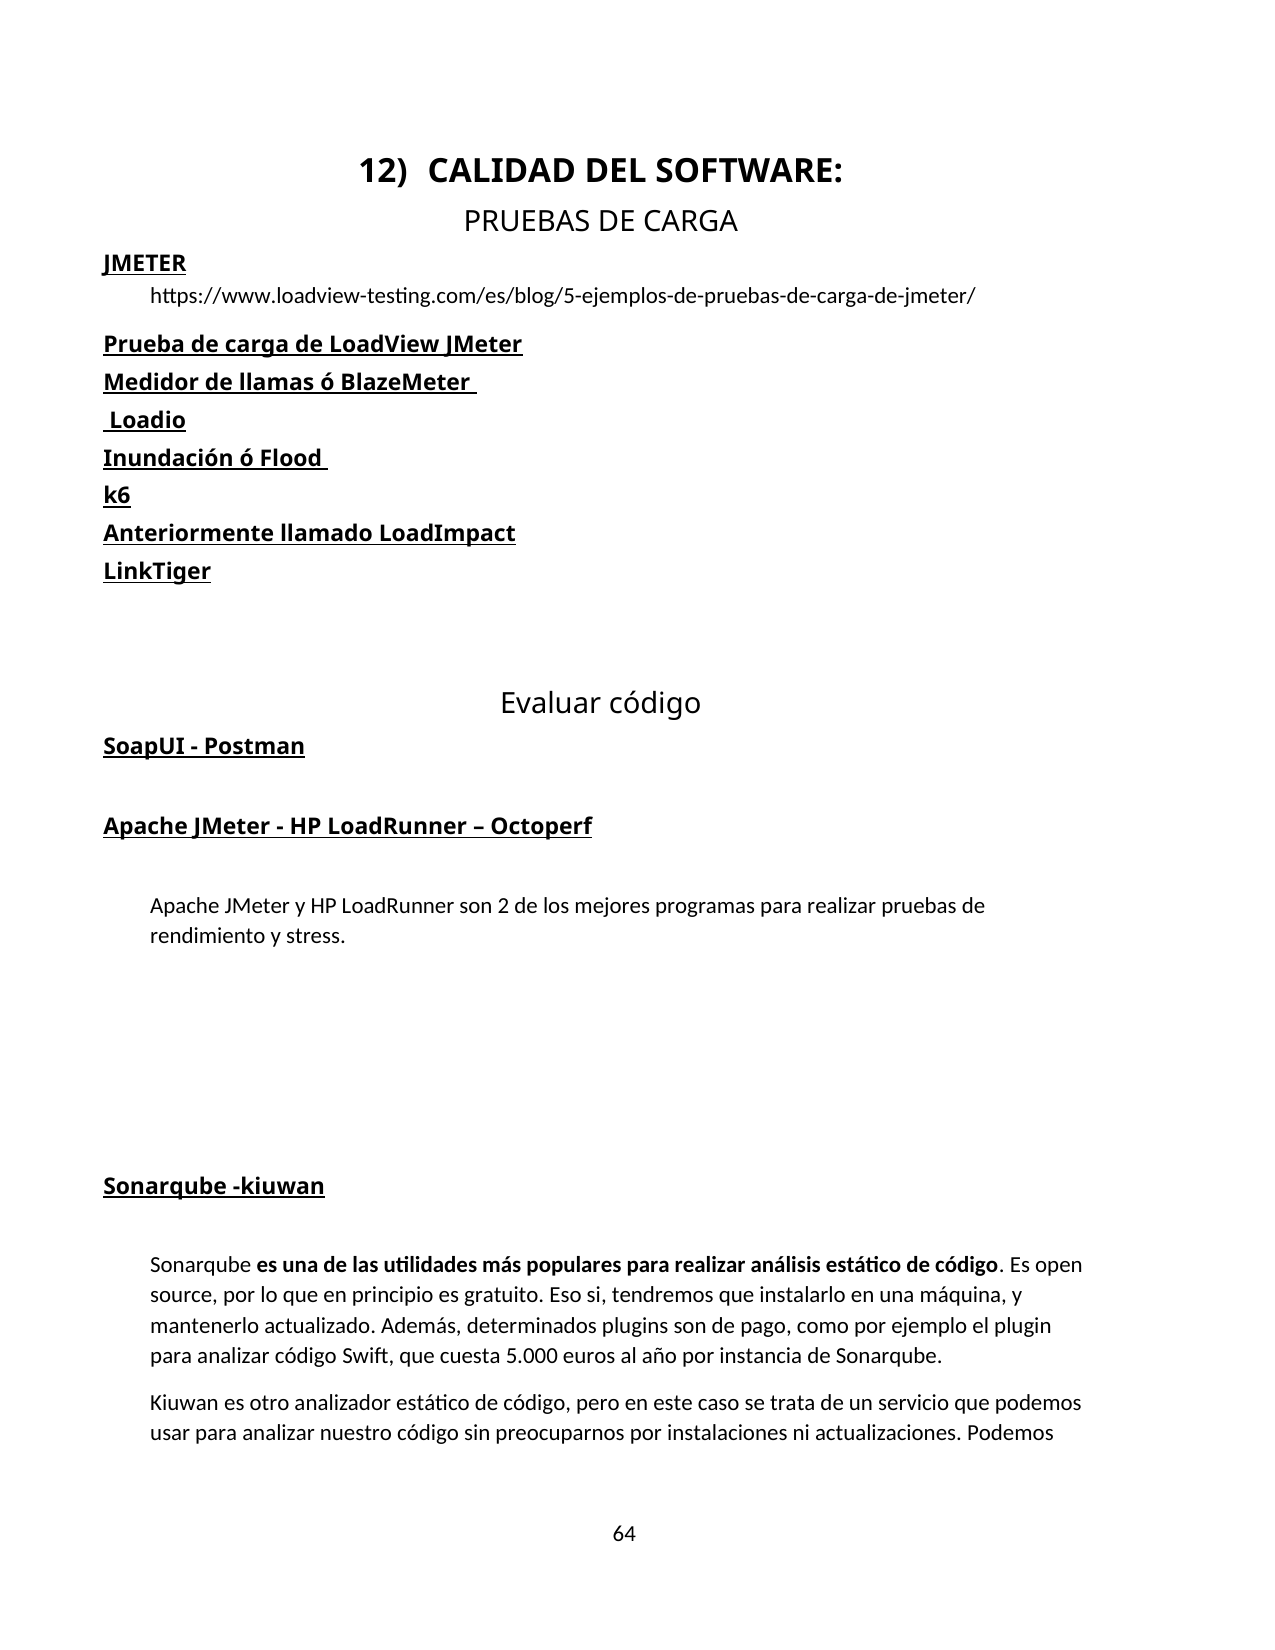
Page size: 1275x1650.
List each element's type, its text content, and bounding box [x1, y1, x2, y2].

subtitle Prueba de carga de LoadView JMeter [103, 328, 1098, 359]
subtitle Loadio [103, 403, 1098, 435]
subtitle CALIDAD DEL SOFTWARE: [103, 147, 1098, 192]
subtitle Inundación ó Flood [103, 441, 1098, 473]
subtitle Evaluar código [103, 683, 1098, 722]
subtitle k6 [103, 479, 1098, 511]
text https://www.loadview-testing.com/es/blog/5-ejemplos-de-pruebas-de-carga-de-jmeter/ [150, 281, 1098, 309]
subtitle SoapUI - Postman [103, 730, 1098, 761]
subtitle Apache JMeter - HP LoadRunner – Octoperf [103, 810, 1098, 842]
text Apache JMeter y HP LoadRunner son 2 de los mejores programas para realizar pruebas de rendimiento y stress. [150, 891, 1098, 949]
subtitle Anteriormente llamado LoadImpact [103, 517, 1098, 548]
subtitle LinkTiger [103, 555, 1098, 586]
text Sonarqube es una de las utilidades más populares para realizar análisis estático de código. Es open source, por lo que en principio es gratuito. Eso si, tendremos que instalarlo en una máquina, y mantenerlo actualizado. Además, determinados plugins son de pago, como por ejemplo el plugin para analizar código Swift, que cuesta 5.000 euros al año por instancia de Sonarqube. [150, 1250, 1098, 1369]
subtitle Sonarqube -kiuwan [103, 1170, 1098, 1201]
subtitle JMETER [103, 247, 1098, 278]
subtitle Medidor de llamas ó BlazeMeter [103, 366, 1098, 397]
subtitle PRUEBAS DE CARGA [103, 200, 1098, 240]
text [150, 1388, 1098, 1446]
